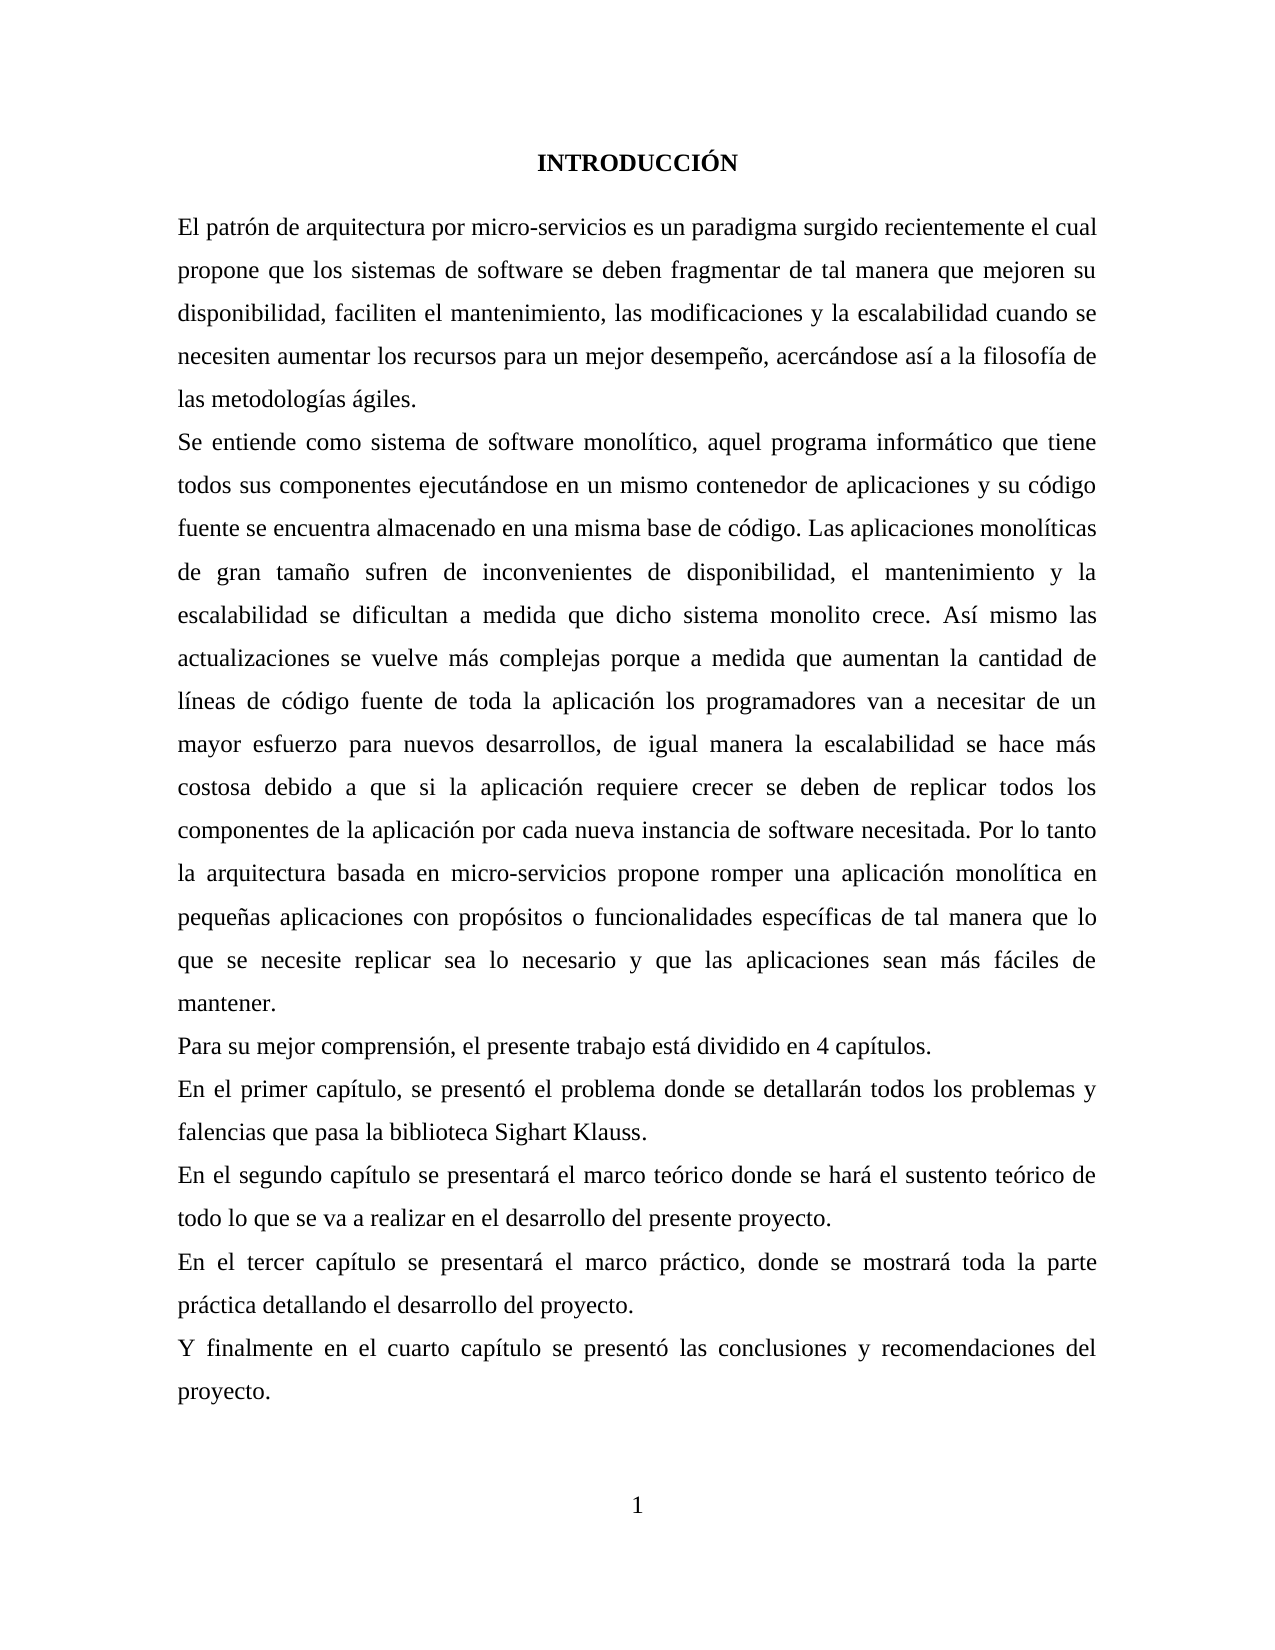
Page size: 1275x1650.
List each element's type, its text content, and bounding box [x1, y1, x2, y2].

text INTRODUCCIÓN [177, 148, 1098, 176]
text Y finalmente en el cuarto capítulo se presentó las conclusiones y recomendaciones del proyecto. [177, 1333, 1098, 1405]
text En el primer capítulo, se presentó el problema donde se detallarán todos los problemas y falencias que pasa la biblioteca Sighart Klauss. [177, 1074, 1098, 1146]
text El patrón de arquitectura por micro-servicios es un paradigma surgido recientemente el cual propone que los sistemas de software se deben fragmentar de tal manera que mejoren su disponibilidad, faciliten el mantenimiento, las modificaciones y la escalabilidad cuando se necesiten aumentar los recursos para un mejor desempeño, acercándose así a la filosofía de las metodologías ágiles. [177, 212, 1098, 413]
text Para su mejor comprensión, el presente trabajo está dividido en 4 capítulos. [177, 1031, 1098, 1060]
text En el tercer capítulo se presentará el marco práctico, donde se mostrará toda la parte práctica detallando el desarrollo del proyecto. [177, 1247, 1098, 1318]
text Se entiende como sistema de software monolítico, aquel programa informático que tiene todos sus componentes ejecutándose en un mismo contenedor de aplicaciones y su código fuente se encuentra almacenado en una misma base de código. Las aplicaciones monolíticas de gran tamaño sufren de inconvenientes de disponibilidad, el mantenimiento y la escalabilidad se dificultan a medida que dicho sistema monolito crece. Así mismo las actualizaciones se vuelve más complejas porque a medida que aumentan la cantidad de líneas de código fuente de toda la aplicación los programadores van a necesitar de un mayor esfuerzo para nuevos desarrollos, de igual manera la escalabilidad se hace más costosa debido a que si la aplicación requiere crecer se deben de replicar todos los componentes de la aplicación por cada nueva instancia de software necesitada. Por lo tanto la arquitectura basada en micro-servicios propone romper una aplicación monolítica en pequeñas aplicaciones con propósitos o funcionalidades específicas de tal manera que lo que se necesite replicar sea lo necesario y que las aplicaciones sean más fáciles de mantener. [177, 427, 1098, 1017]
text En el segundo capítulo se presentará el marco teórico donde se hará el sustento teórico de todo lo que se va a realizar en el desarrollo del presente proyecto. [177, 1160, 1098, 1232]
